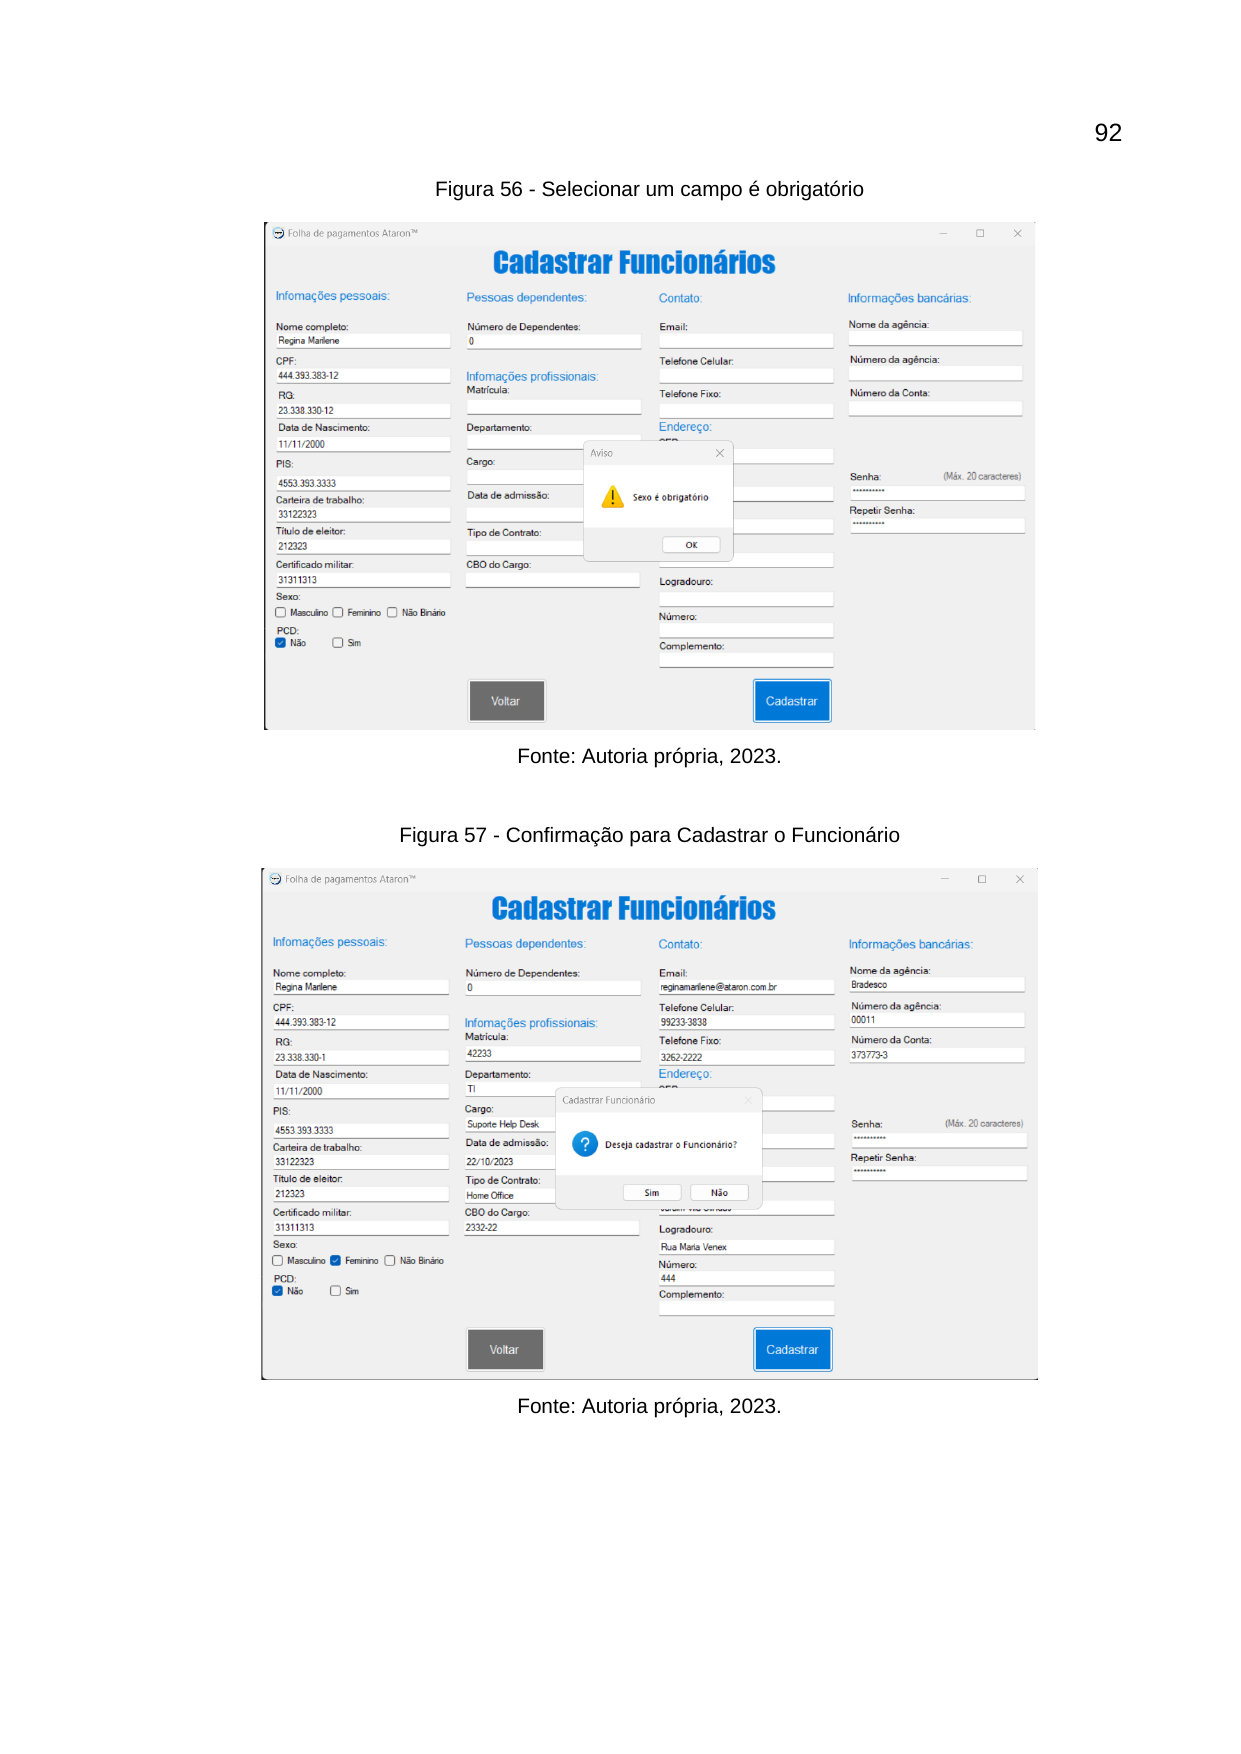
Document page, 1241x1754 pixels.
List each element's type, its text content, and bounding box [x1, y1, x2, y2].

picture [261, 868, 1038, 1380]
text Fonte: Autoria própria, 2023. [177, 1394, 1122, 1418]
text Fonte: Autoria própria, 2023. [177, 744, 1122, 768]
picture [264, 222, 1036, 730]
